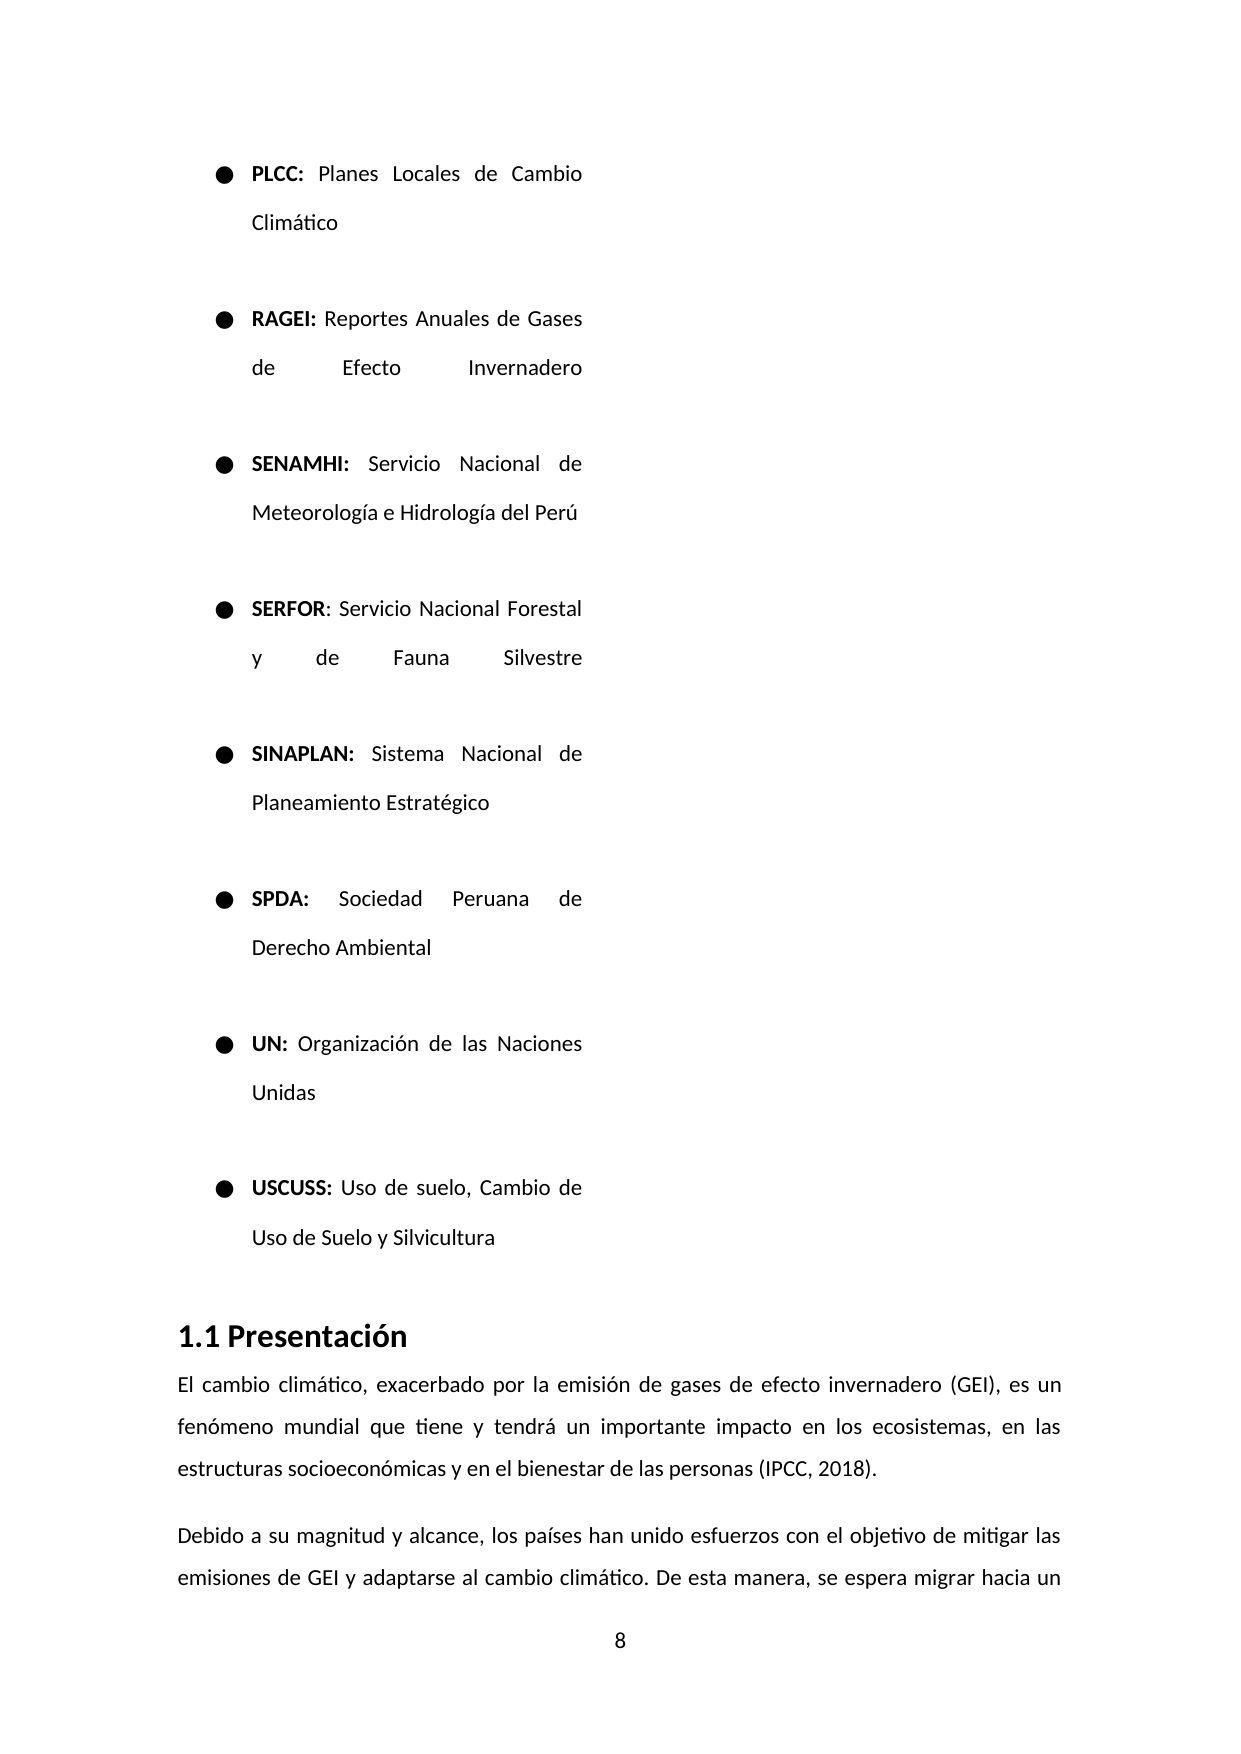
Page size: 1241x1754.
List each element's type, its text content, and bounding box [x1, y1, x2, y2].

list RAGEI: Reportes Anuales de Gases de Efecto Invernadero [214, 292, 582, 423]
list SERFOR: Servicio Nacional Forestal y de Fauna Silvestre [214, 582, 582, 713]
text El cambio climático, exacerbado por la emisión de gases de efecto invernadero (GEI), es un fenómeno mundial que tiene y tendrá un importante impacto en los ecosistemas, en las estructuras socioeconómicas y en el bienestar de las personas (IPCC, 2018). [177, 1370, 1063, 1482]
list USCUSS: Uso de suelo, Cambio de Uso de Suelo y Silvicultura [214, 1162, 582, 1251]
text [177, 1521, 1063, 1591]
list PLCC: Planes Locales de Cambio Climático [214, 148, 582, 278]
list SINAPLAN: Sistema Nacional de Planeamiento Estratégico [214, 727, 582, 816]
list SPDA: Sociedad Peruana de Derecho Ambiental [214, 872, 582, 961]
subtitle 1.1 Presentación [177, 1315, 1063, 1356]
list SENAMHI: Servicio Nacional de Meteorología e Hidrología del Perú [214, 437, 582, 526]
list UN: Organización de las Naciones Unidas [214, 1017, 582, 1148]
